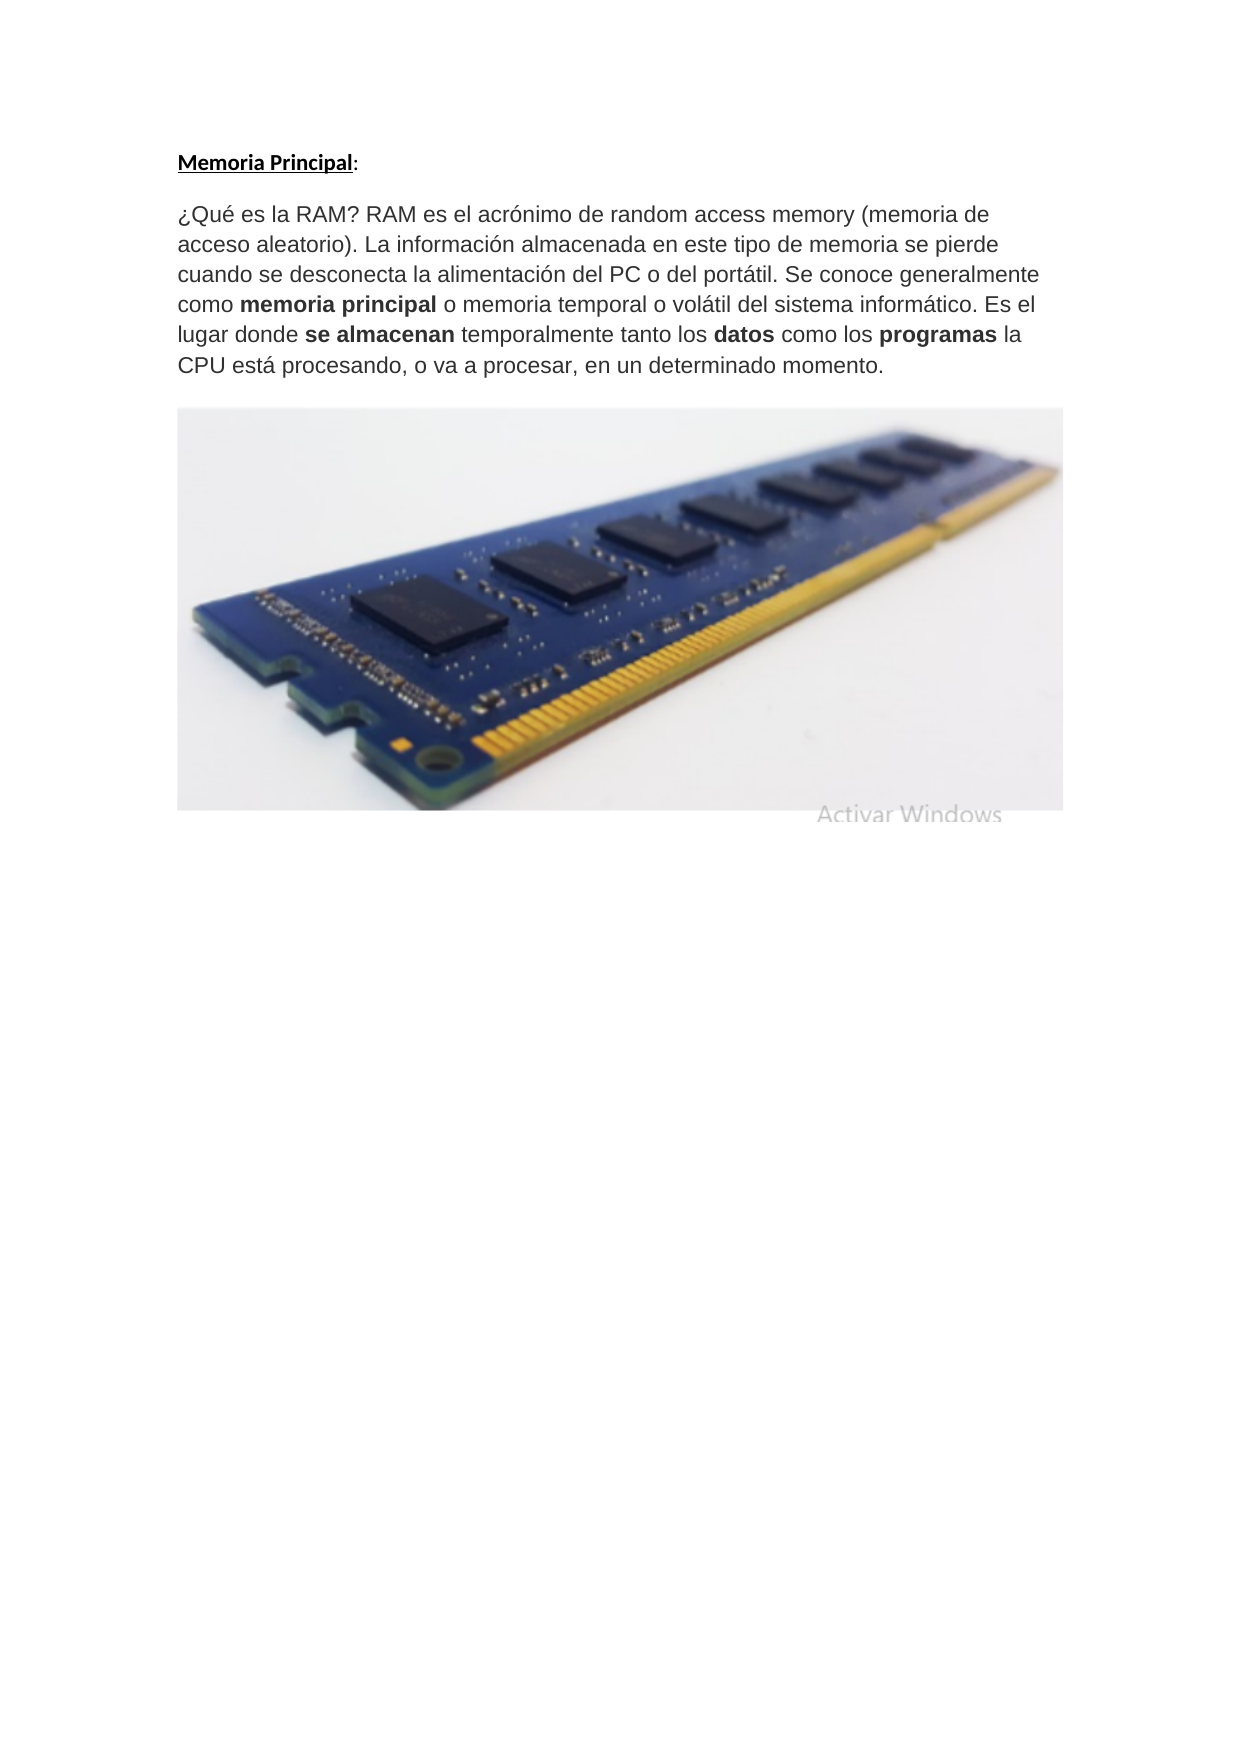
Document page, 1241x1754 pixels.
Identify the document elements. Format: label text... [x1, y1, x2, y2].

picture [177, 402, 1064, 822]
text Memoria Principal: [177, 148, 1063, 176]
text ¿Qué es la RAM? RAM es el acrónimo de random access memory (memoria de acceso aleatorio). La información almacenada en este tipo de memoria se pierde cuando se desconecta la alimentación del PC o del portátil. Se conoce generalmente como memoria principal o memoria temporal o volátil del sistema informático. Es el lugar donde se almacenan temporalmente tanto los datos como los programas la CPU está procesando, o va a procesar, en un determinado momento. [177, 201, 1063, 378]
